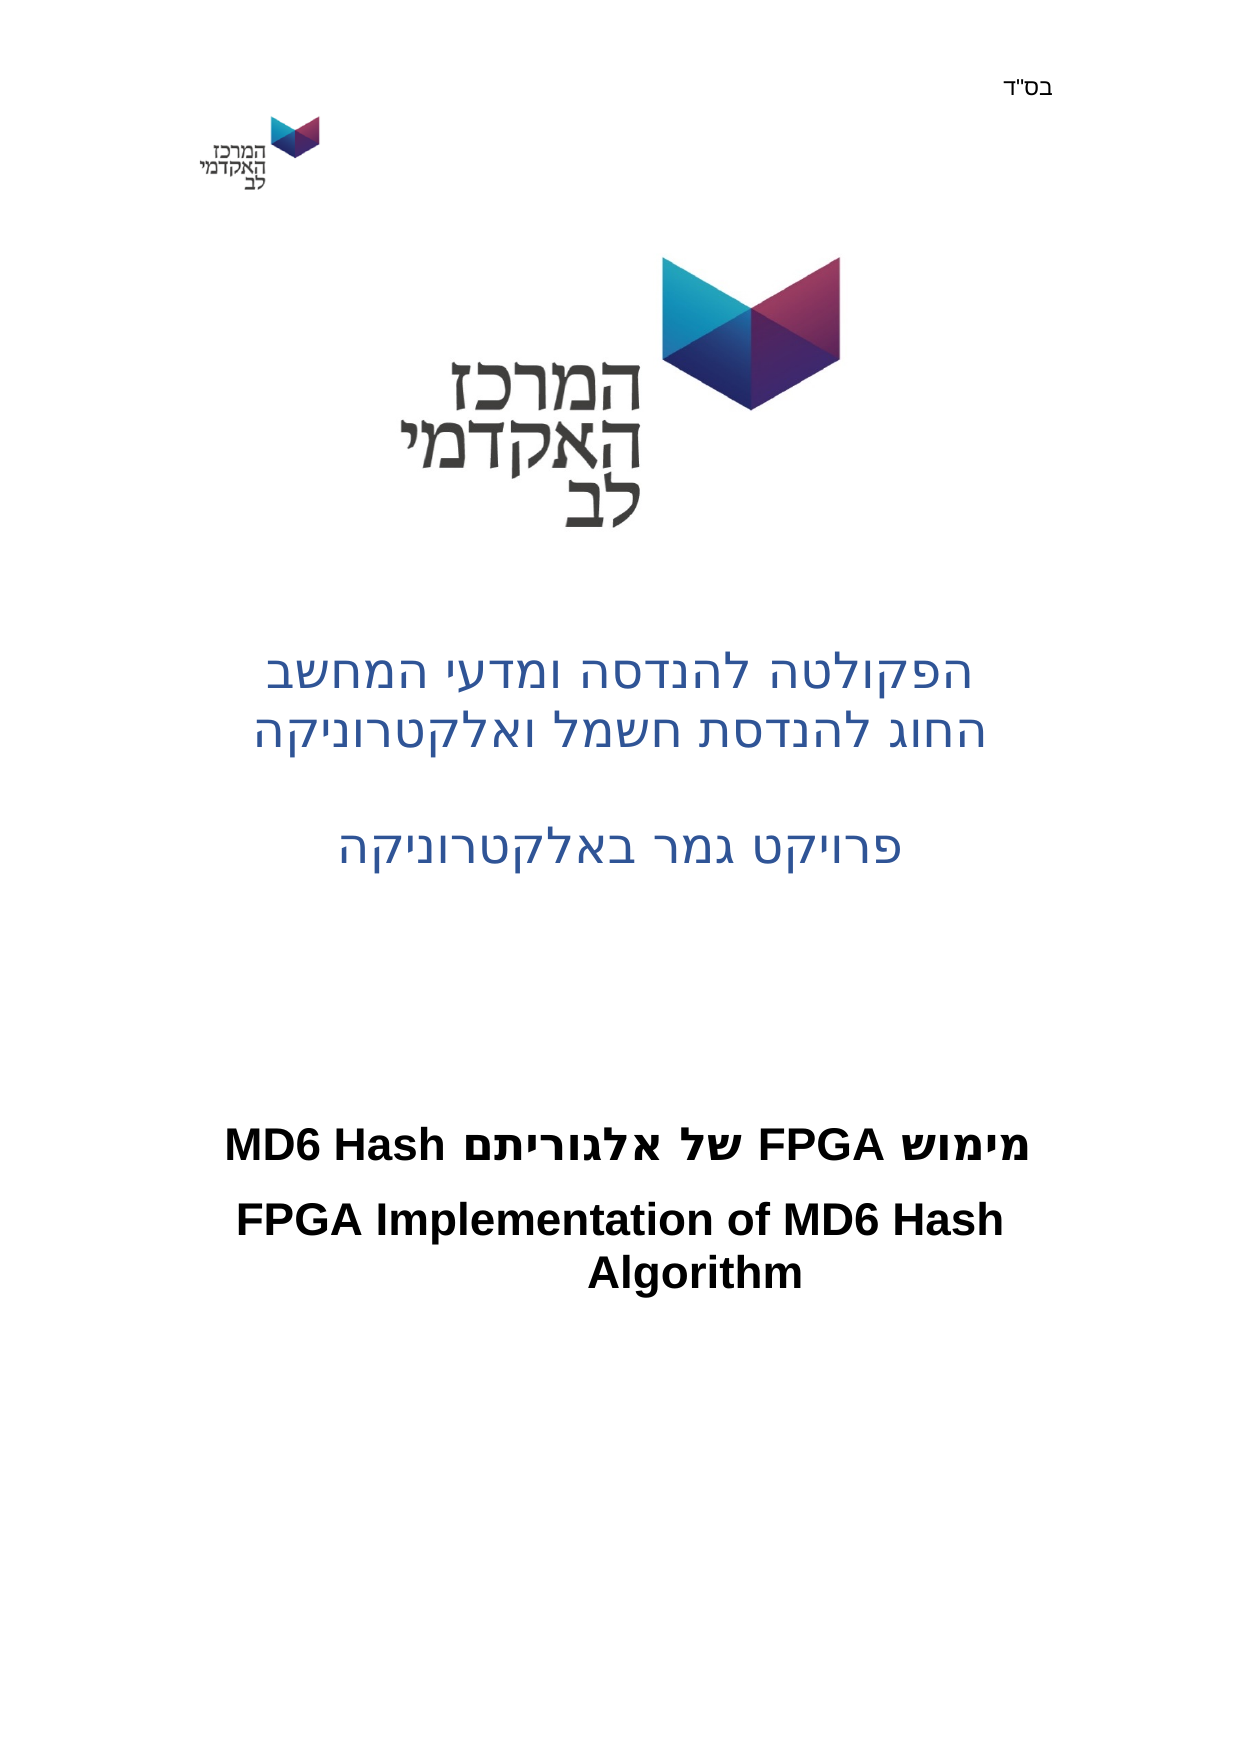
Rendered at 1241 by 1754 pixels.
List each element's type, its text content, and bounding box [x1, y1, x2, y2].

subtitle החוג להנדסת חשמל ואלקטרוניקה [187, 701, 1053, 759]
subtitle הפקולטה להנדסה ומדעי המחשב [187, 642, 1053, 701]
subtitle פרויקט גמר באלקטרוניקה [187, 759, 1053, 875]
text מימוש FPGA של אלגוריתם MD6 Hash [187, 1118, 1053, 1172]
picture [392, 253, 848, 533]
text FPGA Implementation of MD6 Hash Algorithm [187, 1192, 1053, 1298]
